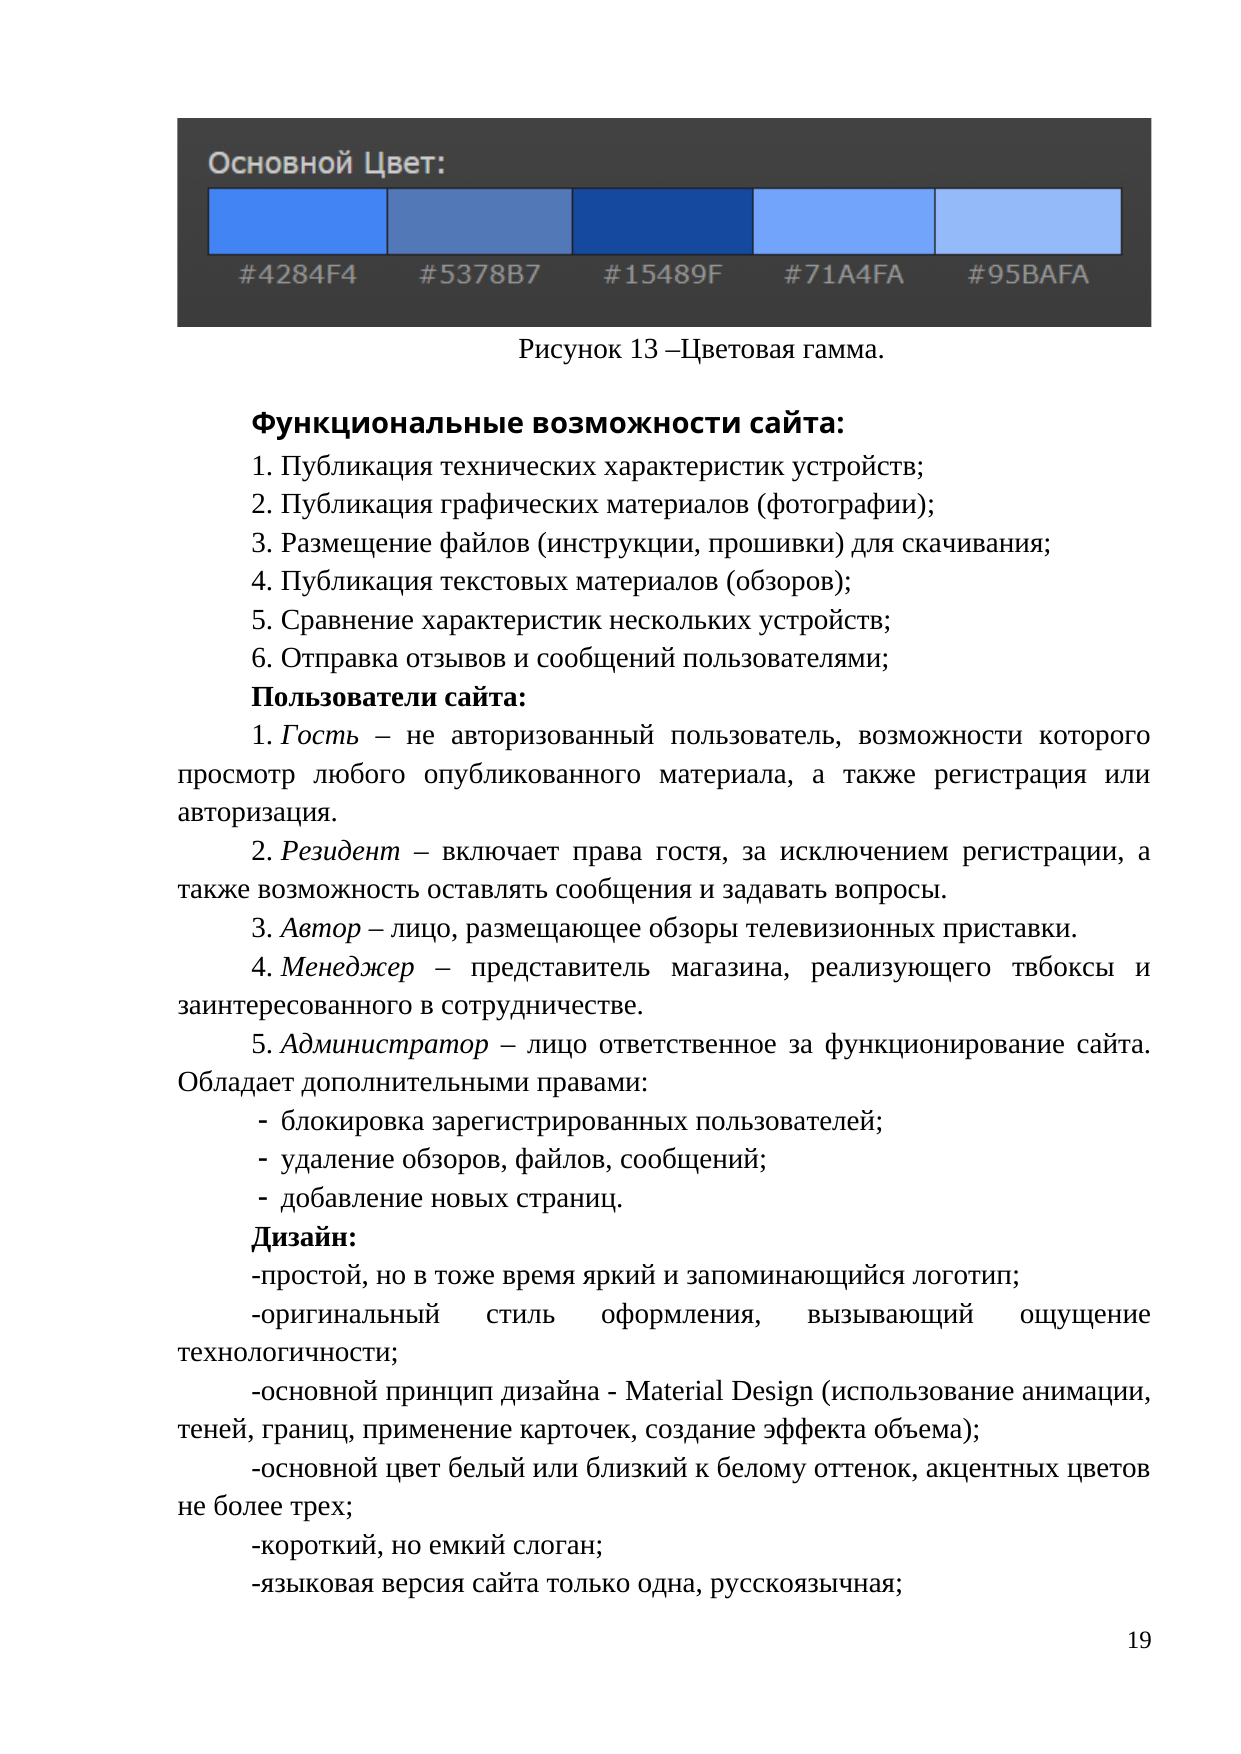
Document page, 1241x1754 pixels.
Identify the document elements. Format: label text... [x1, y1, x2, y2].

list Автор – лицо, размещающее обзоры телевизионных приставки. [177, 910, 1152, 944]
text Функциональные возможности сайта: [177, 402, 1152, 442]
list Публикация технических характеристик устройств; [177, 448, 1152, 481]
list добавление новых страниц. [258, 1180, 1152, 1214]
text -языковая версия сайта только одна, русскоязычная; [177, 1566, 1152, 1599]
list Публикация текстовых материалов (обзоров); [177, 563, 1152, 597]
list Размещение файлов (инструкции, прошивки) для скачивания; [177, 525, 1152, 558]
list удаление обзоров, файлов, сообщений; [258, 1141, 1152, 1175]
text Дизайн: [177, 1219, 1152, 1252]
text Пользователи сайта: [177, 679, 1152, 712]
text Рисунок 13 –Цветовая гамма. [177, 331, 1152, 364]
text -основной принцип дизайна - Material Design (использование анимации, теней, границ, применение карточек, создание эффекта объема); [177, 1373, 1152, 1445]
list Сравнение характеристик нескольких устройств; [177, 602, 1152, 635]
text -основной цвет белый или близкий к белому оттенок, акцентных цветов не более трех; [177, 1450, 1152, 1522]
list Публикация графических материалов (фотографии); [177, 486, 1152, 520]
list Гость – не авторизованный пользователь, возможности которого просмотр любого опубликованного материала, а также регистрация или авторизация. [177, 717, 1152, 828]
list Отправка отзывов и сообщений пользователями; [177, 640, 1152, 674]
text -оригинальный стиль оформления, вызывающий ощущение технологичности; [177, 1296, 1152, 1368]
list Менеджер – представитель магазина, реализующего твбоксы и заинтересованного в сотрудничестве. [177, 949, 1152, 1021]
list Резидент – включает права гостя, за исключением регистрации, а также возможность оставлять сообщения и задавать вопросы. [177, 833, 1152, 905]
text -короткий, но емкий слоган; [177, 1527, 1152, 1561]
list Администратор – лицо ответственное за функционирование сайта. Обладает дополнительными правами: [177, 1026, 1152, 1098]
picture [177, 118, 1152, 327]
text -простой, но в тоже время яркий и запоминающийся логотип; [177, 1257, 1152, 1291]
list блокировка зарегистрированных пользователей; [258, 1103, 1152, 1136]
